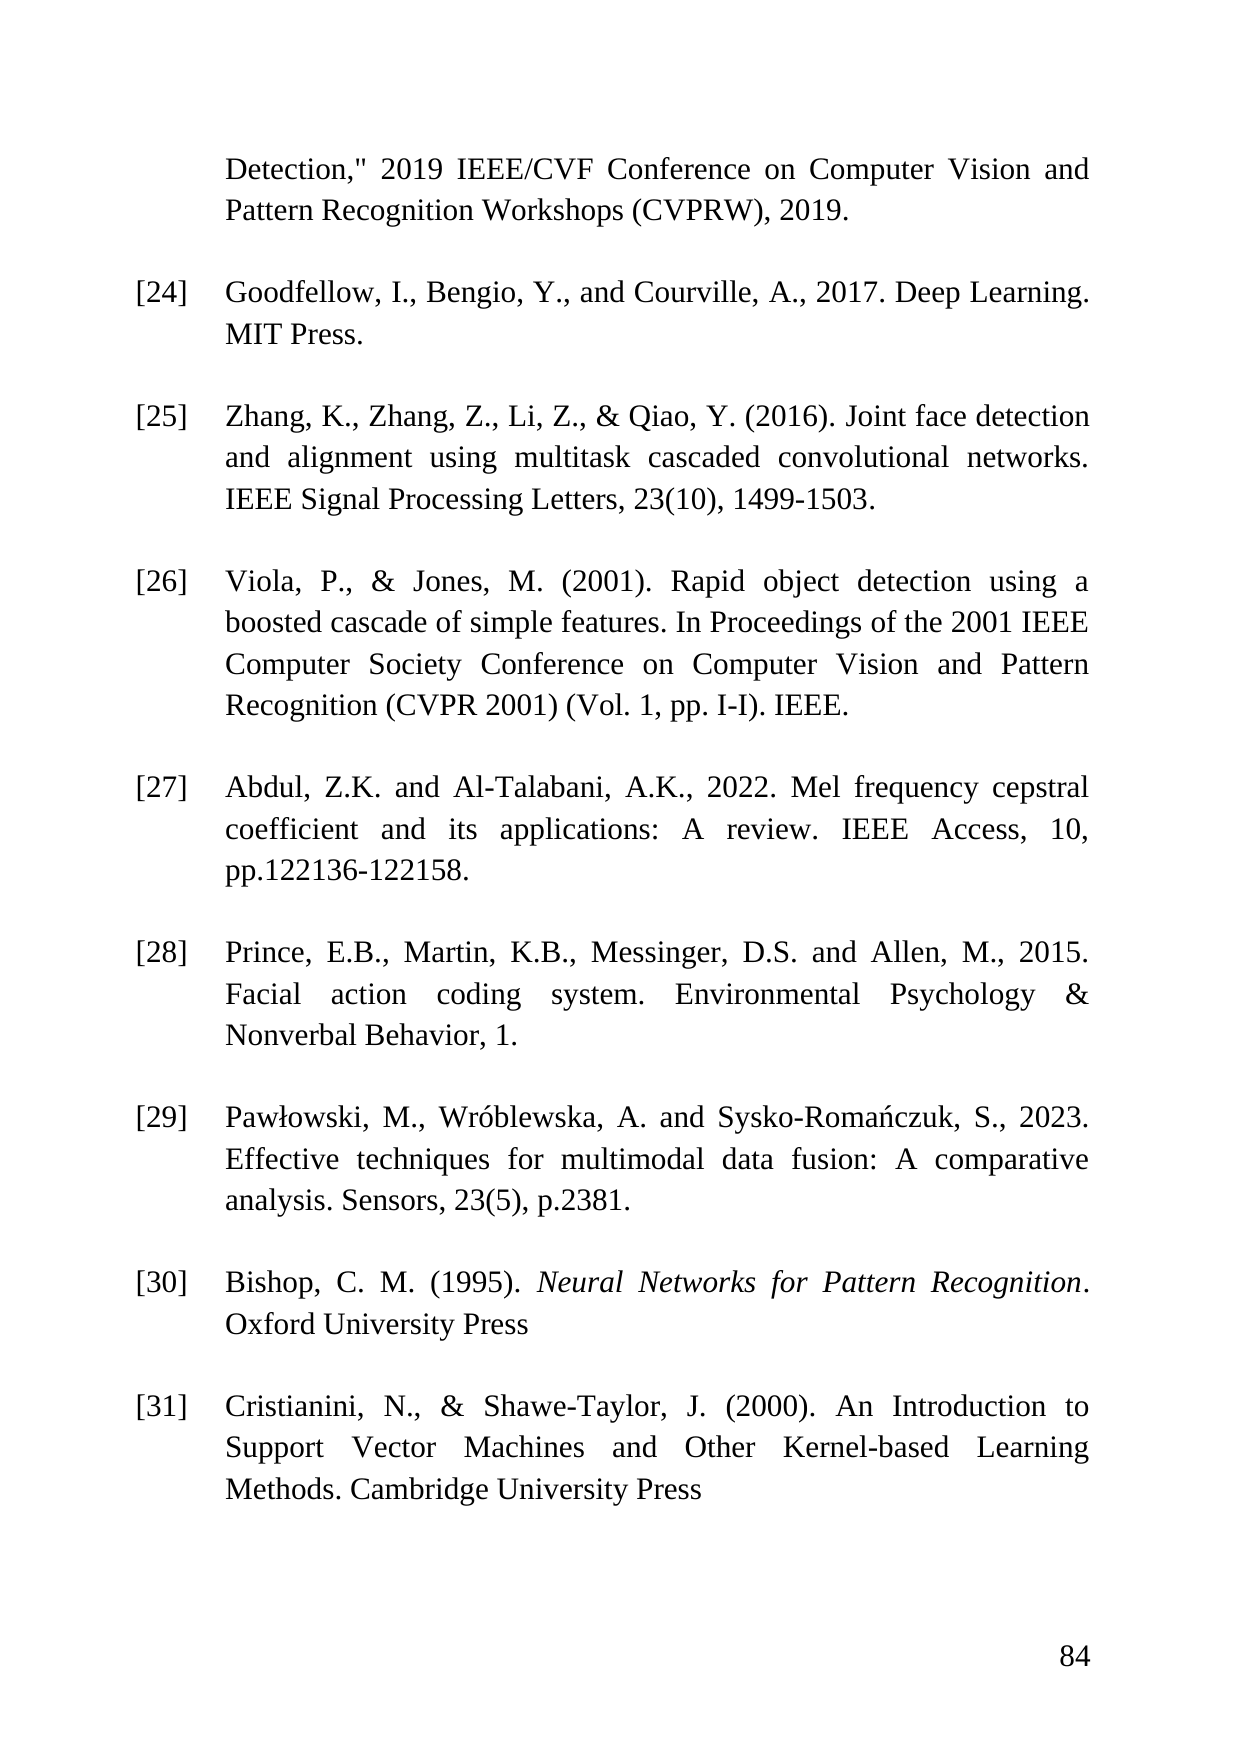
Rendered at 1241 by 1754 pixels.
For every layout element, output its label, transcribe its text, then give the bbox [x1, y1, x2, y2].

list Pawłowski, M., Wróblewska, A. and Sysko-Romańczuk, S., 2023. Effective techniques for multimodal data fusion: A comparative analysis. Sensors, 23(5), p.2381. [187, 1099, 1090, 1217]
list Cristianini, N., & Shawe-Taylor, J. (2000). An Introduction to Support Vector Machines and Other Kernel-based Learning Methods. Cambridge University Press​ [187, 1387, 1090, 1506]
list Viola, P., & Jones, M. (2001). Rapid object detection using a boosted cascade of simple features. In Proceedings of the 2001 IEEE Computer Society Conference on Computer Vision and Pattern Recognition (CVPR 2001) (Vol. 1, pp. I-I). IEEE. [187, 562, 1090, 722]
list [187, 150, 1090, 227]
list Bishop, C. M. (1995). Neural Networks for Pattern Recognition. Oxford University Press [187, 1264, 1090, 1341]
list Zhang, K., Zhang, Z., Li, Z., & Qiao, Y. (2016). Joint face detection and alignment using multitask cascaded convolutional networks. IEEE Signal Processing Letters, 23(10), 1499-1503. [187, 397, 1090, 516]
list Goodfellow, I., Bengio, Y., and Courville, A., 2017. Deep Learning. MIT Press. [187, 274, 1090, 351]
list Abdul, Z.K. and Al-Talabani, A.K., 2022. Mel frequency cepstral coefficient and its applications: A review. IEEE Access, 10, pp.122136-122158. [187, 769, 1090, 887]
list Prince, E.B., Martin, K.B., Messinger, D.S. and Allen, M., 2015. Facial action coding system. Environmental Psychology & Nonverbal Behavior, 1. [187, 934, 1090, 1052]
